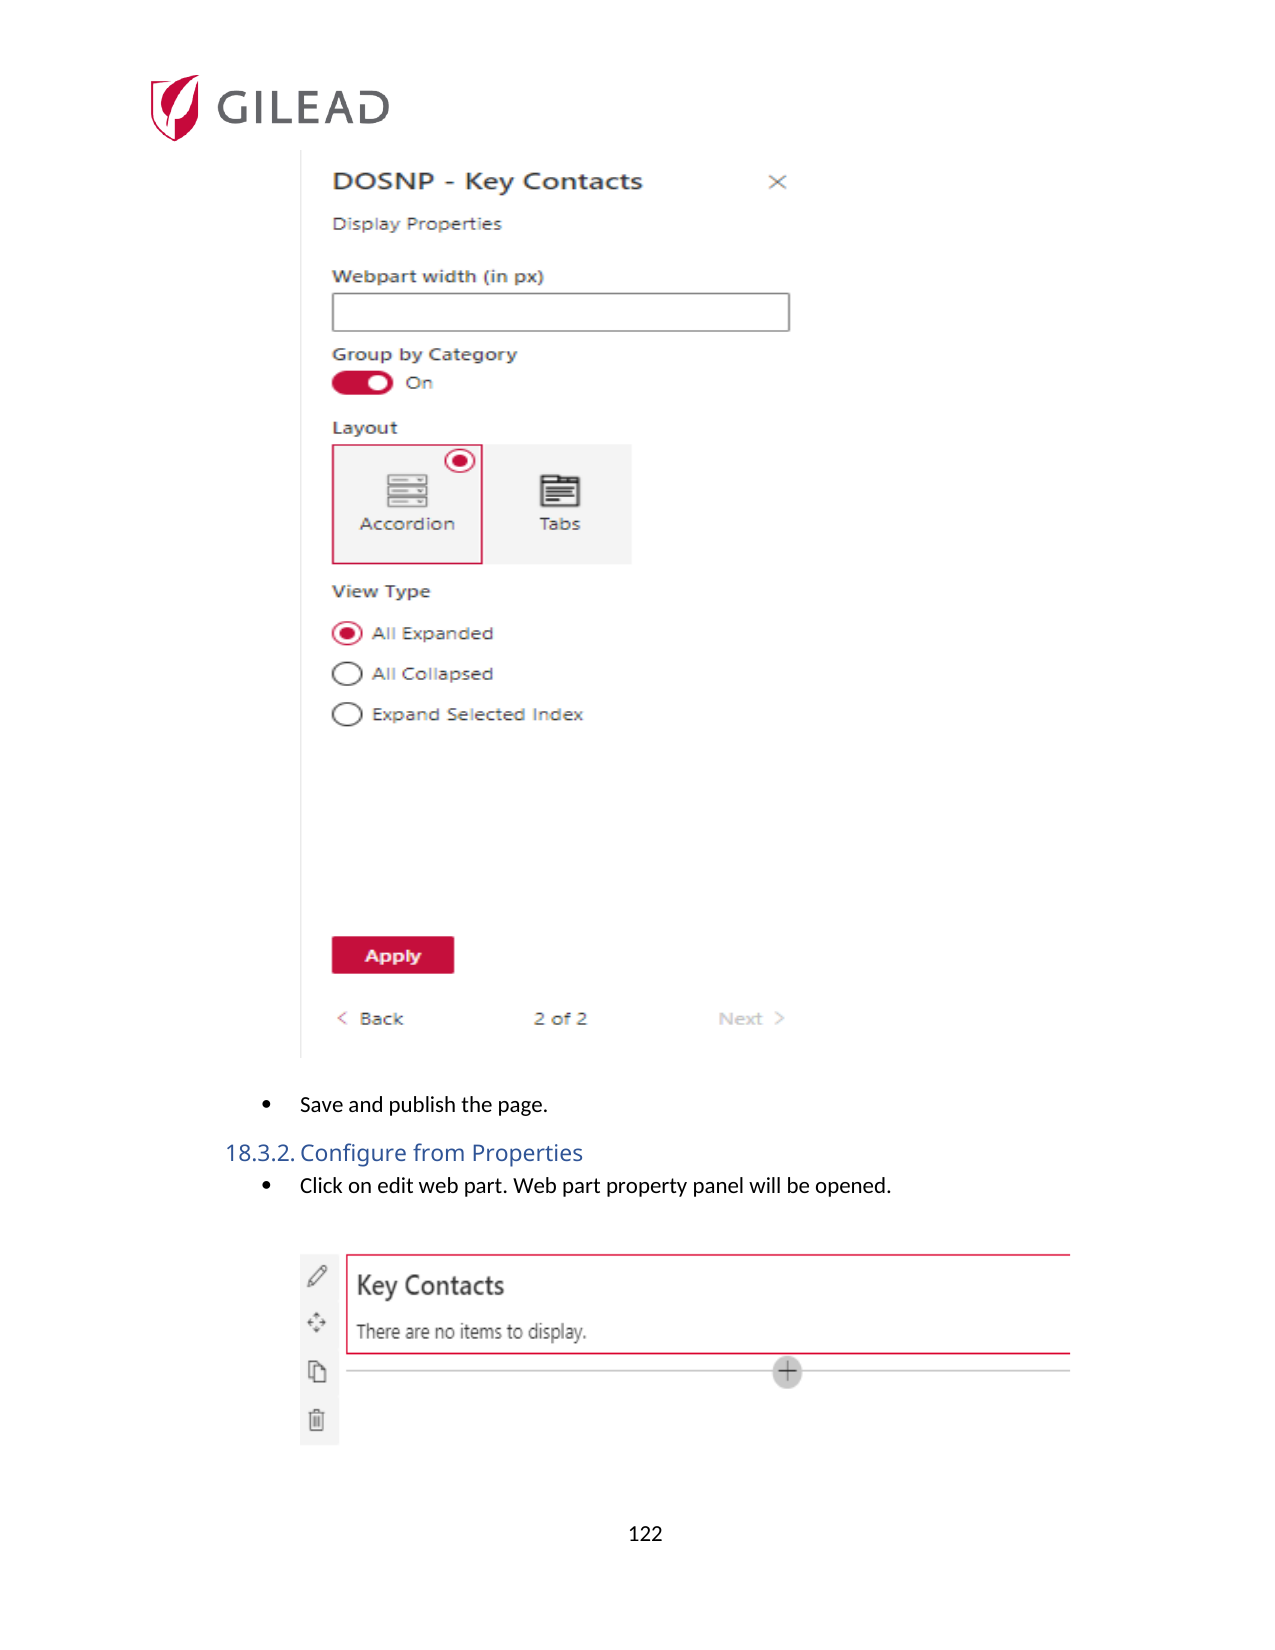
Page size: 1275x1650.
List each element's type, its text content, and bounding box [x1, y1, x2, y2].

picture [300, 1231, 1071, 1450]
subtitle Configure from Properties [225, 1137, 1125, 1168]
list Click on edit web part. Web part property panel will be opened. [262, 1171, 1125, 1199]
picture [150, 75, 389, 142]
list Save and publish the page. [262, 1090, 1125, 1118]
picture [300, 150, 821, 1058]
